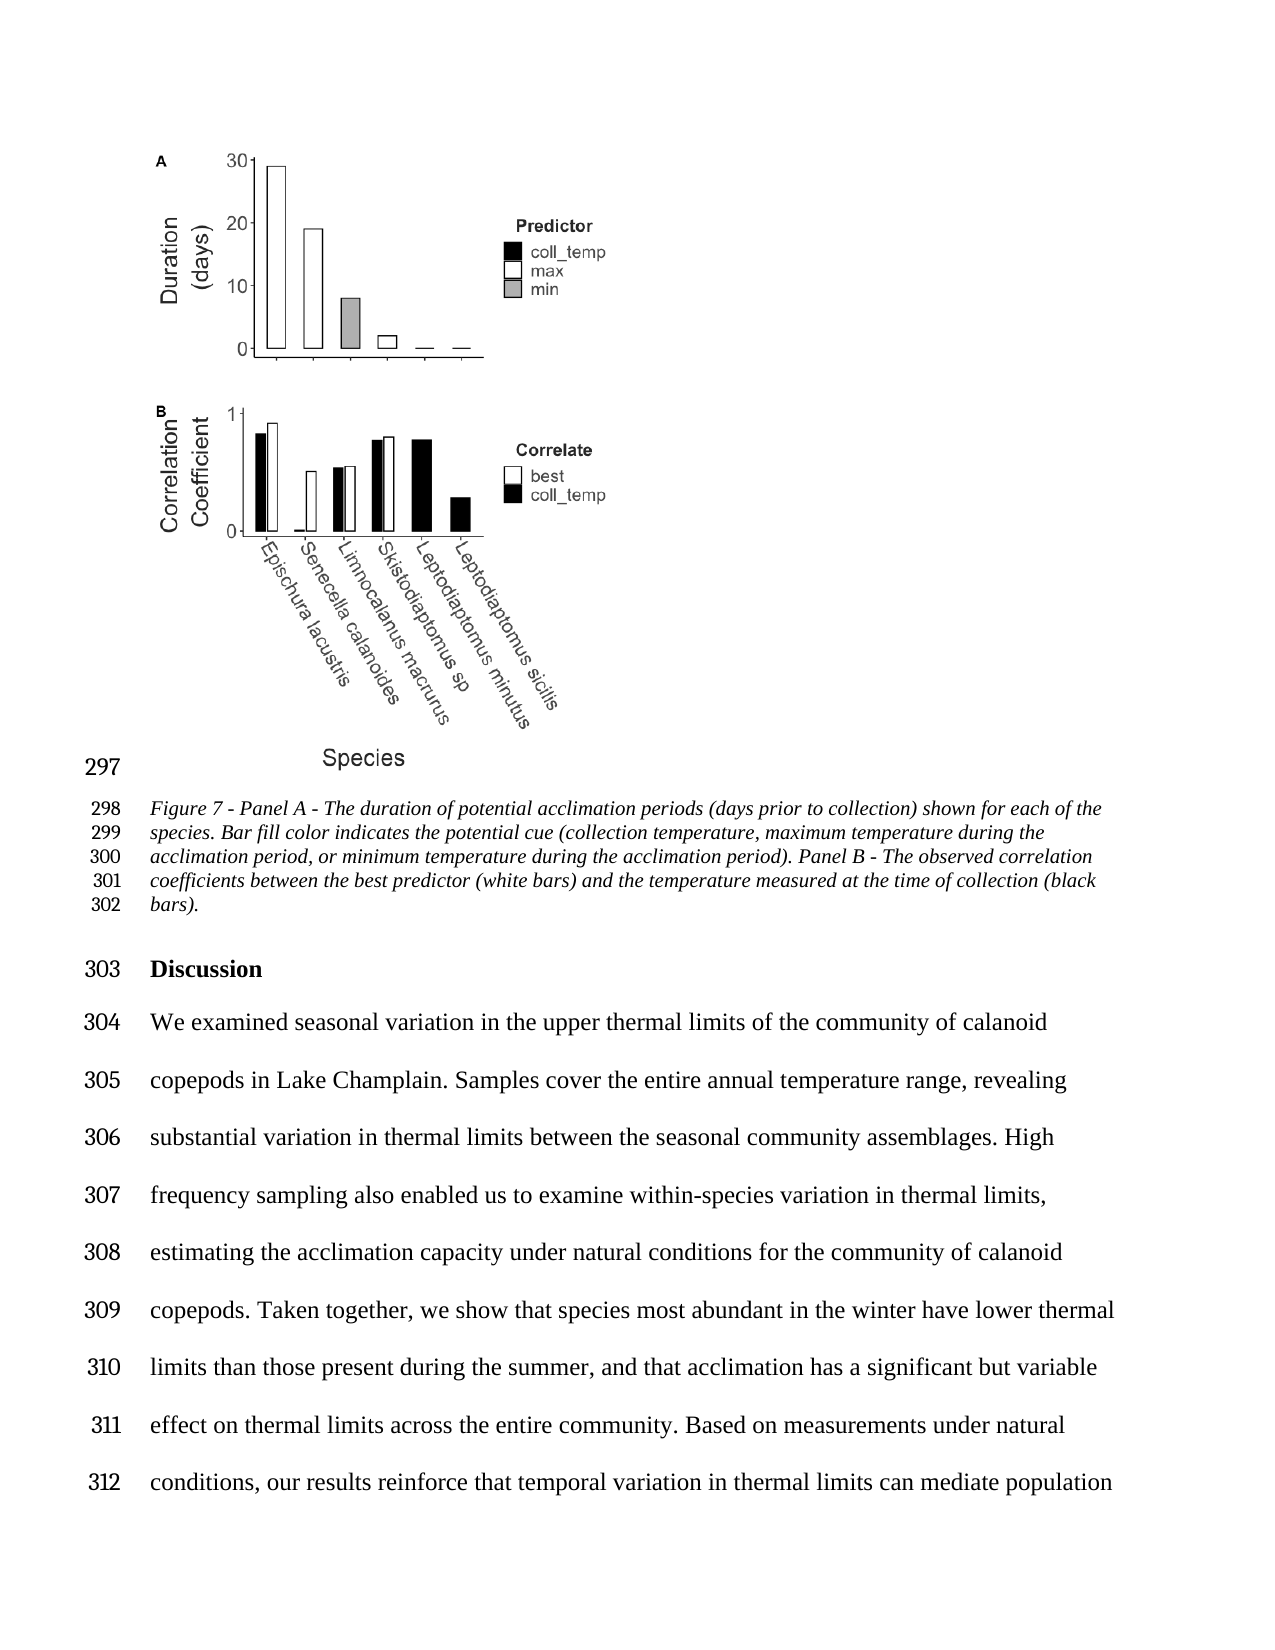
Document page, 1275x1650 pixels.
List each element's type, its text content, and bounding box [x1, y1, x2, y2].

text Figure 7 - Panel A - The duration of potential acclimation periods (days prior to collection) shown for each of the species. Bar fill color indicates the potential cue (collection temperature, maximum temperature during the acclimation period, or minimum temperature during the acclimation period). Panel B - The observed correlation coefficients between the best predictor (white bars) and the temperature measured at the time of collection (black bars). [150, 796, 1125, 916]
picture [150, 150, 619, 775]
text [150, 1007, 1125, 1496]
subtitle Discussion [150, 954, 1125, 982]
